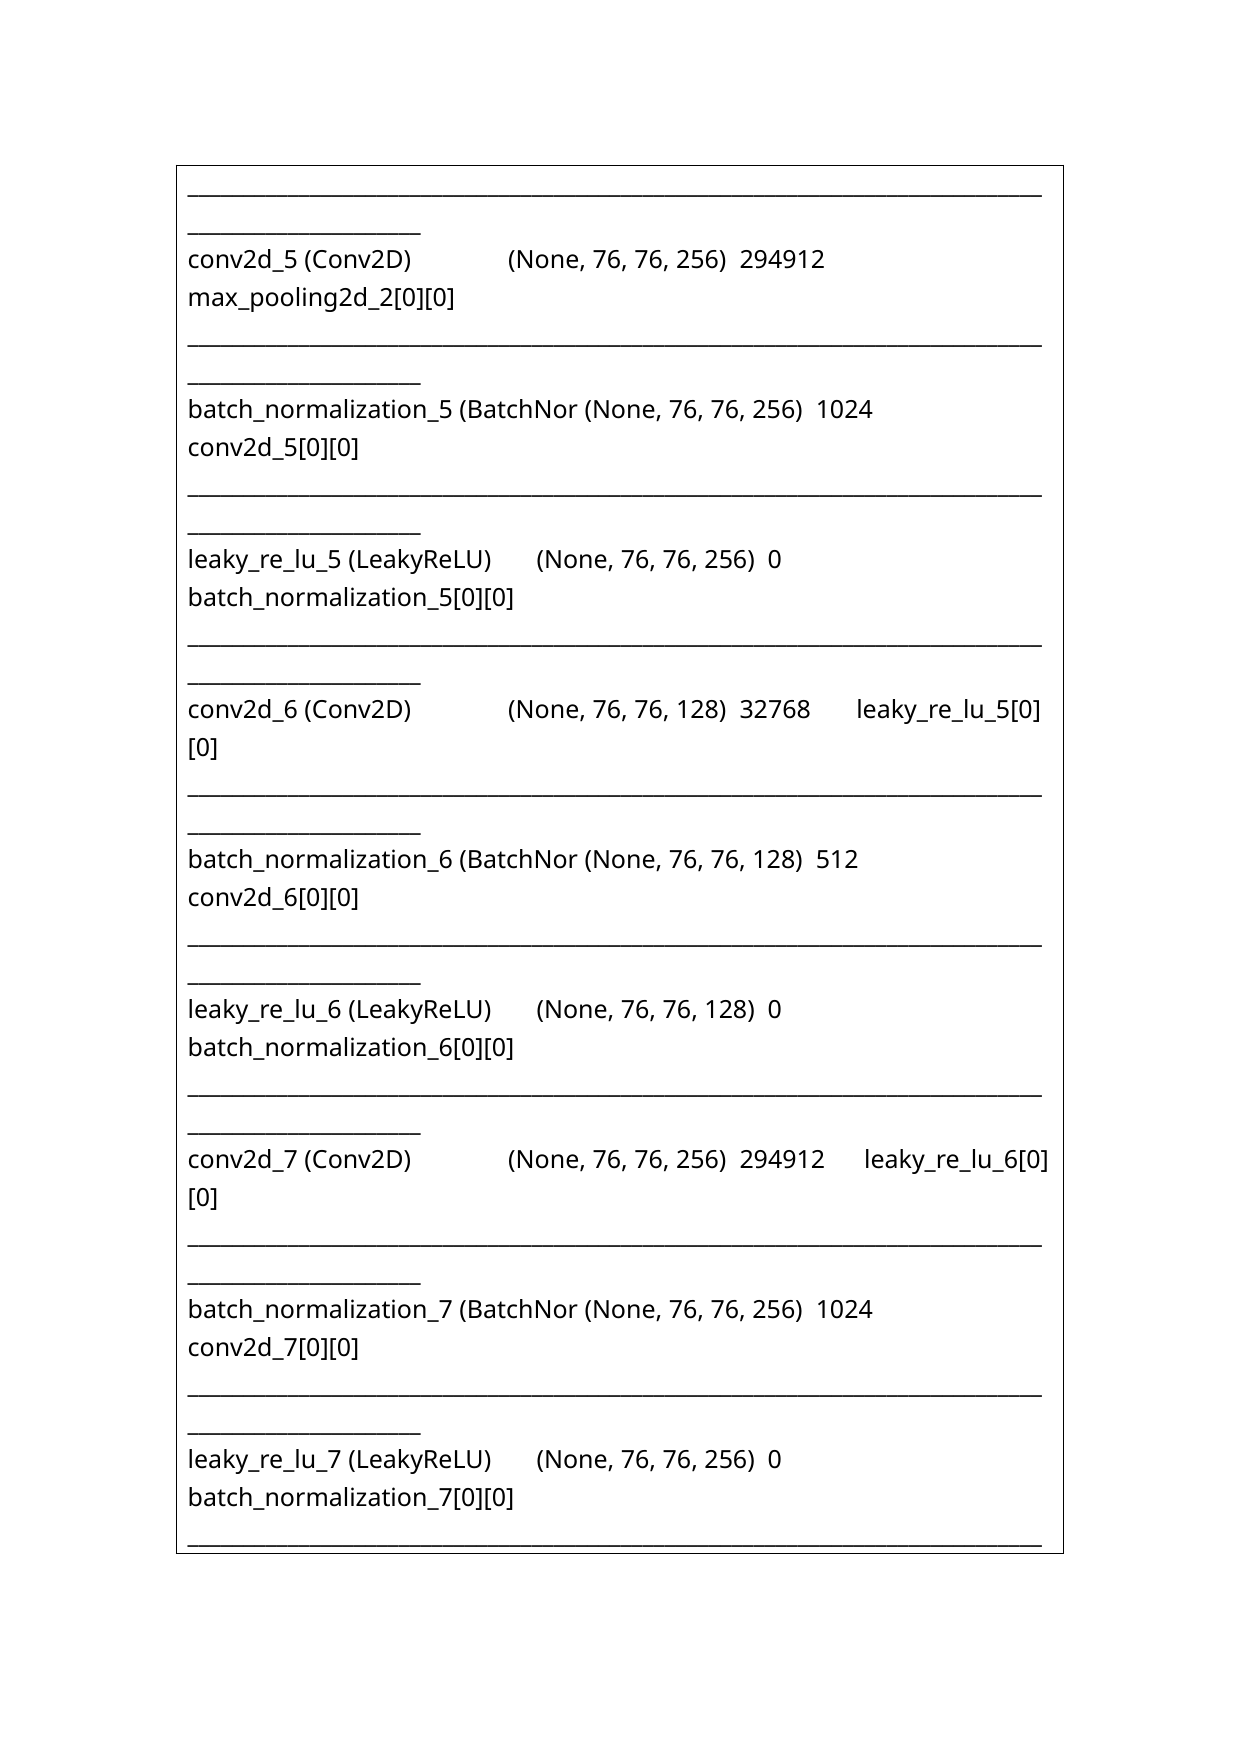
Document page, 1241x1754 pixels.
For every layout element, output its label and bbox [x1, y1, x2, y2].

table_cell [177, 166, 1063, 1553]
